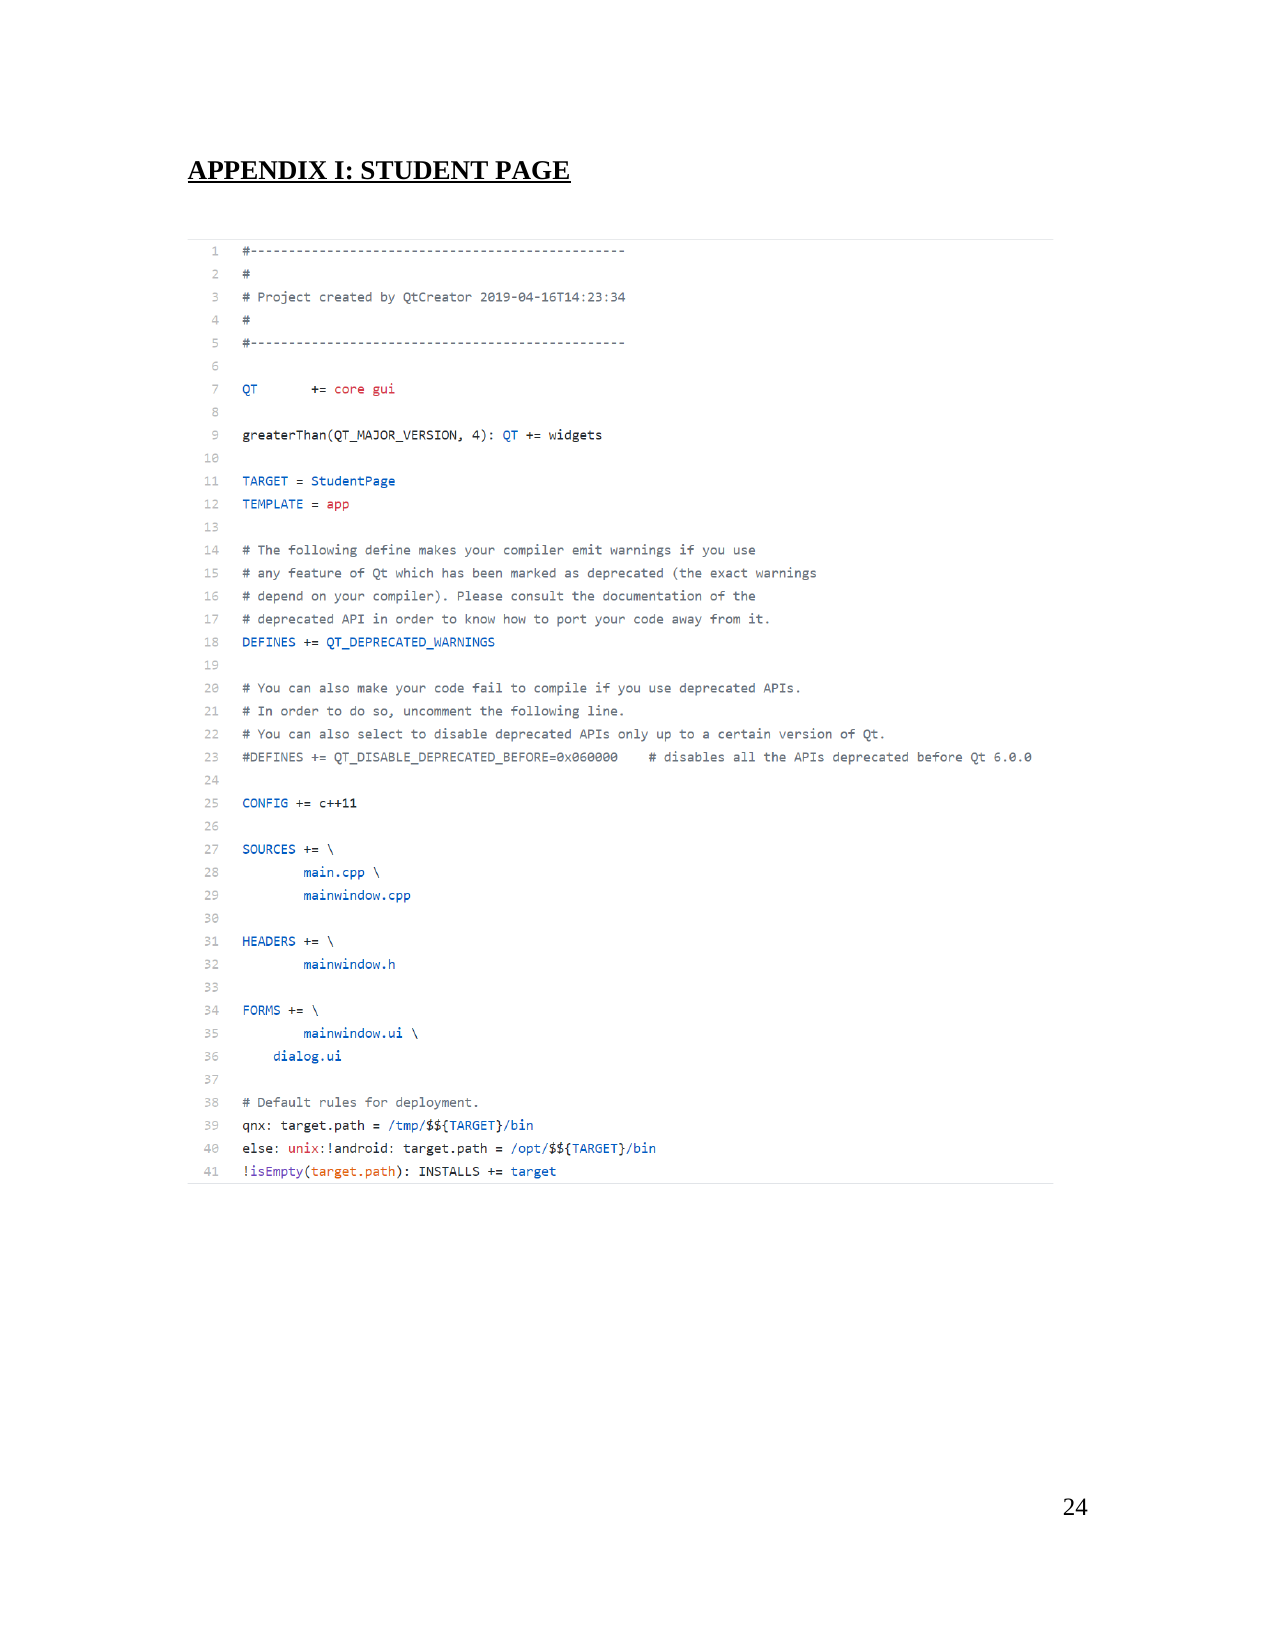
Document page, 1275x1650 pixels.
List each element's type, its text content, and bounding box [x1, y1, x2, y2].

subtitle appendix I: Student Page [187, 154, 1087, 185]
picture [187, 239, 1054, 1188]
